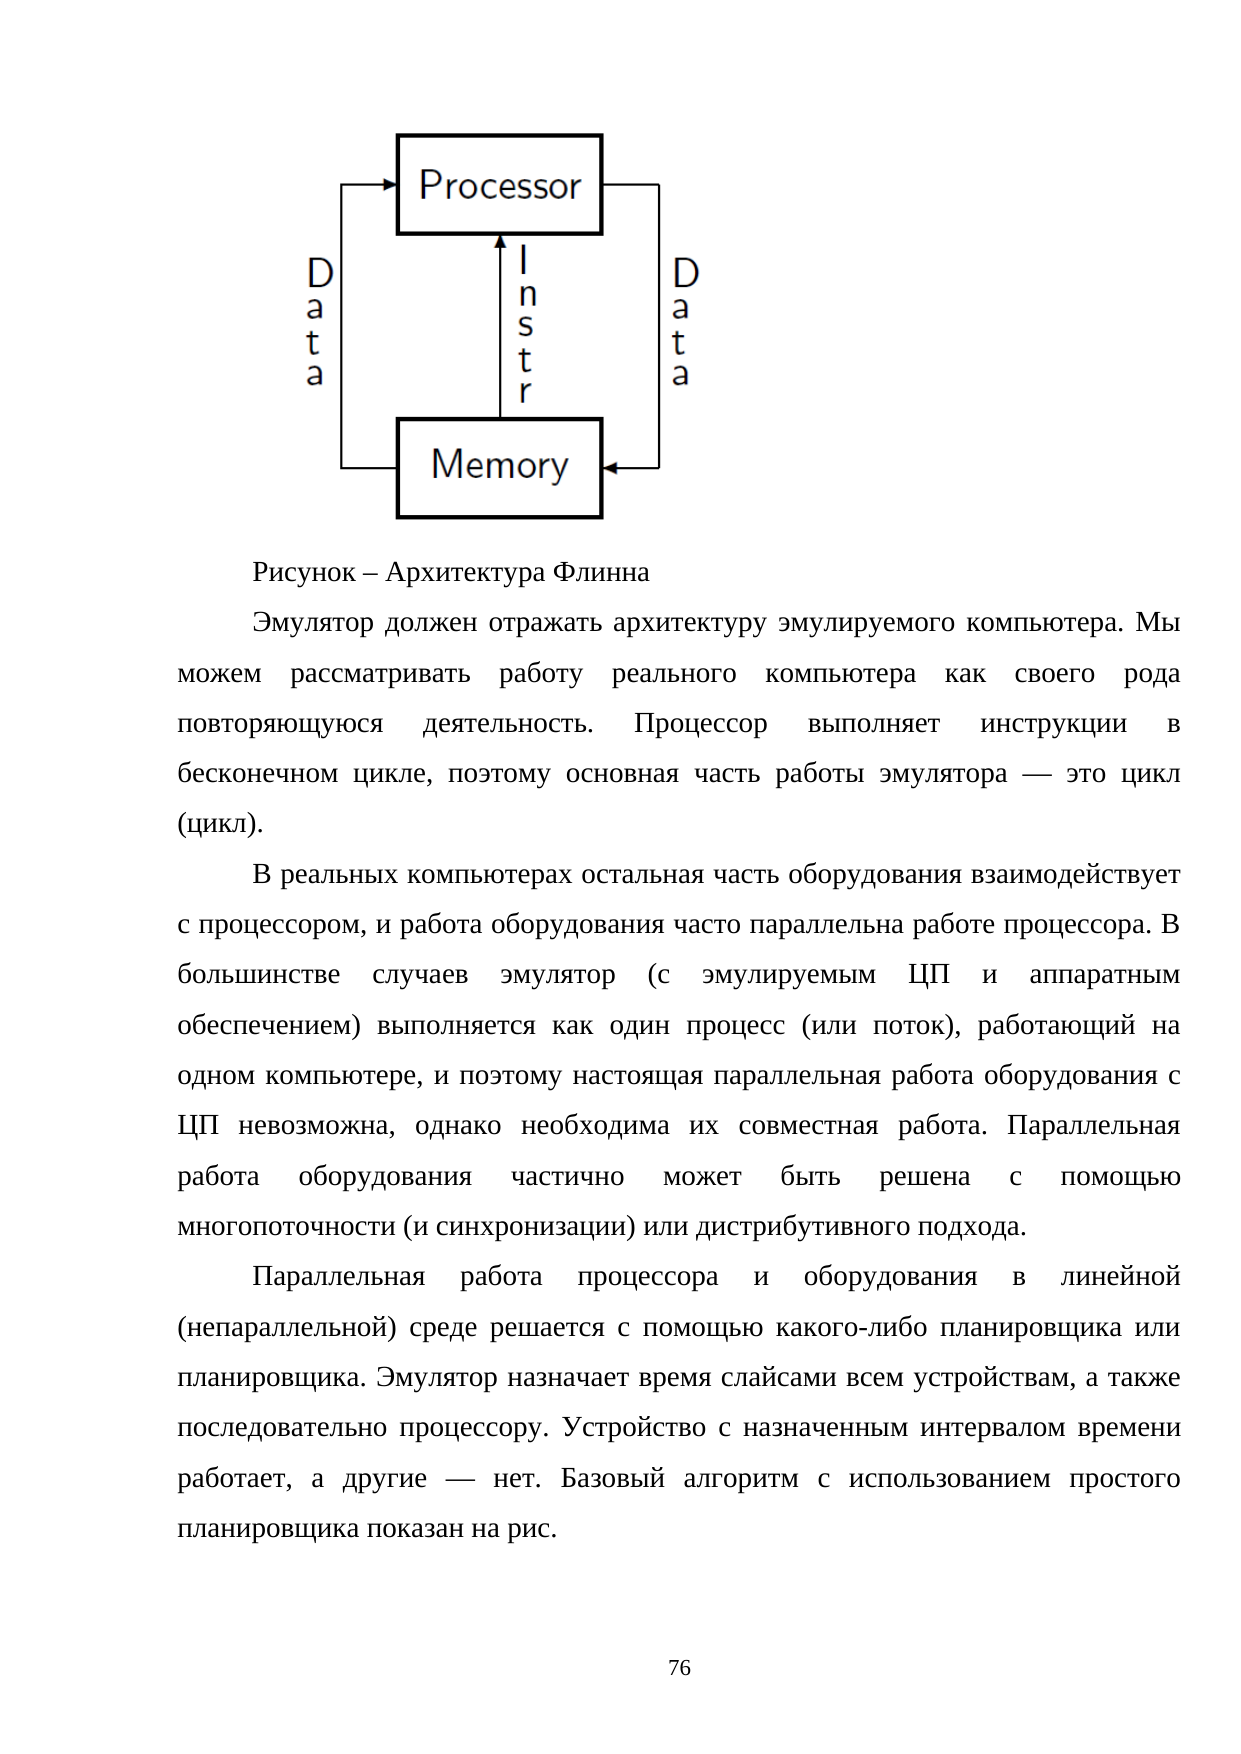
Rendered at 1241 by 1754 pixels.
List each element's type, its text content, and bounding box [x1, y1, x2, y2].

text Рисунок – Архитектура Флинна [177, 554, 1182, 588]
text Эмулятор должен отражать архитектуру эмулируемого компьютера. Мы можем рассматривать работу реального компьютера как своего рода повторяющуюся деятельность. Процессор выполняет инструкции в бесконечном цикле, поэтому основная часть работы эмулятора — это цикл (цикл). [177, 604, 1182, 839]
text В реальных компьютерах остальная часть оборудования взаимодействует с процессором, и работа оборудования часто параллельна работе процессора. В большинстве случаев эмулятор (с эмулируемым ЦП и аппаратным обеспечением) выполняется как один процесс (или поток), работающий на одном компьютере, и поэтому настоящая параллельная работа оборудования с ЦП невозможна, однако необходима их совместная работа. Параллельная работа оборудования частично может быть решена с помощью многопоточности (и синхронизации) или дистрибутивного подхода. [177, 856, 1182, 1242]
text Параллельная работа процессора и оборудования в линейной (непараллельной) среде решается с помощью какого-либо планировщика или планировщика. Эмулятор назначает время слайсами всем устройствам, а также последовательно процессору. Устройство с назначенным интервалом времени работает, а другие — нет. Базовый алгоритм с использованием простого планировщика показан на рис. [177, 1258, 1182, 1543]
picture [252, 118, 781, 538]
